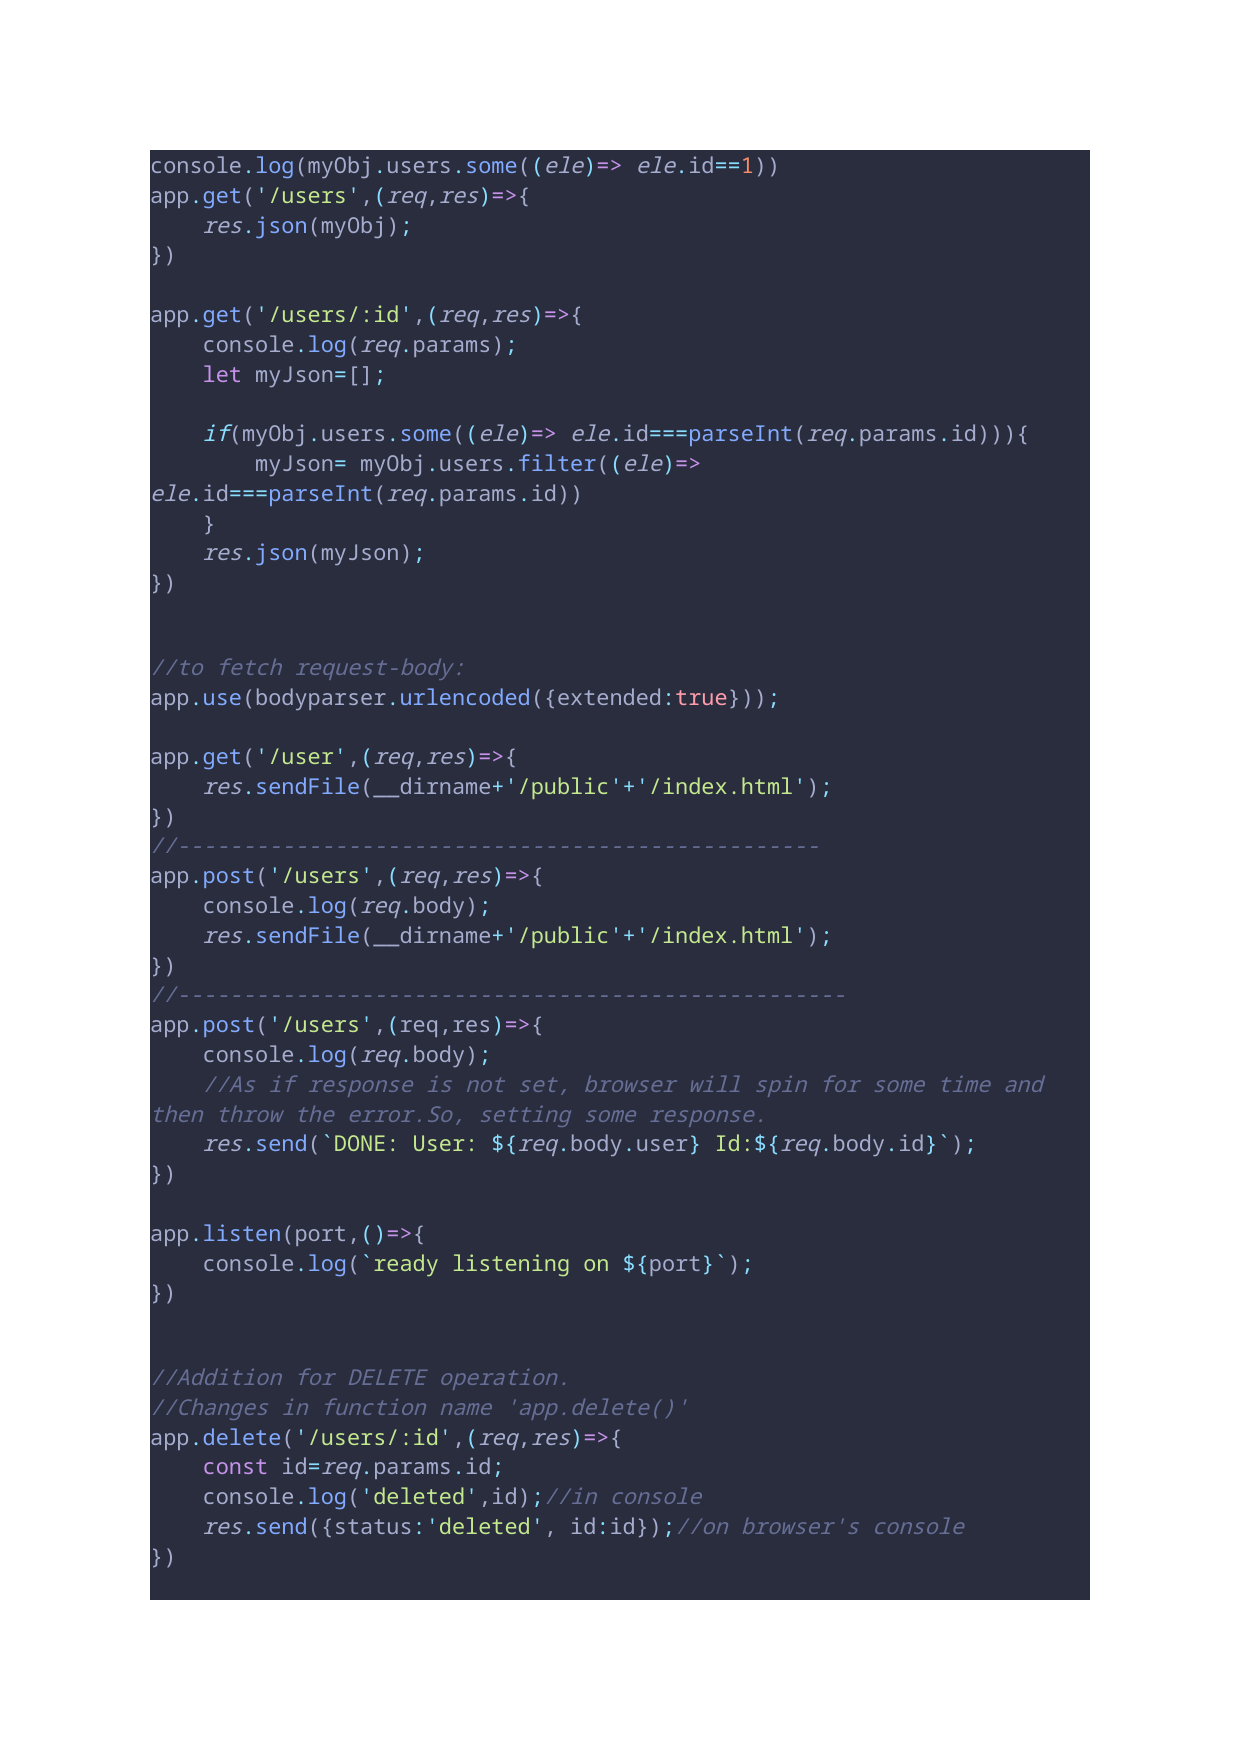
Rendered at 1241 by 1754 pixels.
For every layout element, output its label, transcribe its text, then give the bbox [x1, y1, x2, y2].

text app.get('/users',(req,res)=>{ [150, 180, 1090, 209]
text app.post('/users',(req,res)=>{ [150, 860, 1090, 890]
text myJson= myObj.users.filter((ele)=> ele.id===parseInt(req.params.id)) [150, 448, 1090, 507]
text }) [150, 1158, 1090, 1188]
text }) [150, 1541, 1090, 1570]
text const id=req.params.id; [150, 1451, 1090, 1481]
text app.use(bodyparser.urlencoded({extended:true})); [150, 681, 1090, 711]
text app.listen(port,()=>{ [150, 1218, 1090, 1247]
text } [150, 507, 1090, 537]
text console.log(req.body); [150, 890, 1090, 920]
text app.get('/users/:id',(req,res)=>{ [150, 299, 1090, 329]
text //Addition for DELETE operation. [150, 1362, 1090, 1392]
text app.delete('/users/:id',(req,res)=>{ [150, 1421, 1090, 1451]
text res.sendFile(__dirname+'/public'+'/index.html'); [150, 771, 1090, 801]
text let myJson=[]; [150, 358, 1090, 388]
text app.get('/user',(req,res)=>{ [150, 741, 1090, 771]
text res.sendFile(__dirname+'/public'+'/index.html'); [150, 920, 1090, 949]
text res.json(myJson); [150, 537, 1090, 567]
text res.json(myObj); [150, 209, 1090, 239]
text }) [150, 1277, 1090, 1307]
text }) [150, 801, 1090, 830]
text res.send({status:'deleted', id:id});//on browser's console [150, 1511, 1090, 1541]
text }) [150, 239, 1090, 269]
text //------------------------------------------------- [150, 830, 1090, 860]
text //to fetch request-body: [150, 652, 1090, 681]
text console.log(req.body); [150, 1039, 1090, 1069]
text console.log('deleted',id);//in console [150, 1481, 1090, 1511]
text res.send(`DONE: User: ${req.body.user} Id:${req.body.id}`); [150, 1128, 1090, 1158]
text console.log(myObj.users.some((ele)=> ele.id==1)) [150, 150, 1090, 180]
text console.log(req.params); [150, 329, 1090, 358]
text }) [150, 949, 1090, 979]
text if(myObj.users.some((ele)=> ele.id===parseInt(req.params.id))){ [150, 418, 1090, 448]
text //--------------------------------------------------- [150, 979, 1090, 1009]
text console.log(`ready listening on ${port}`); [150, 1247, 1090, 1277]
text //Changes in function name 'app.delete()' [150, 1392, 1090, 1421]
text //As if response is not set, browser will spin for some time and then throw the error.So, setting some response. [150, 1069, 1090, 1128]
text app.post('/users',(req,res)=>{ [150, 1009, 1090, 1039]
text }) [150, 567, 1090, 597]
